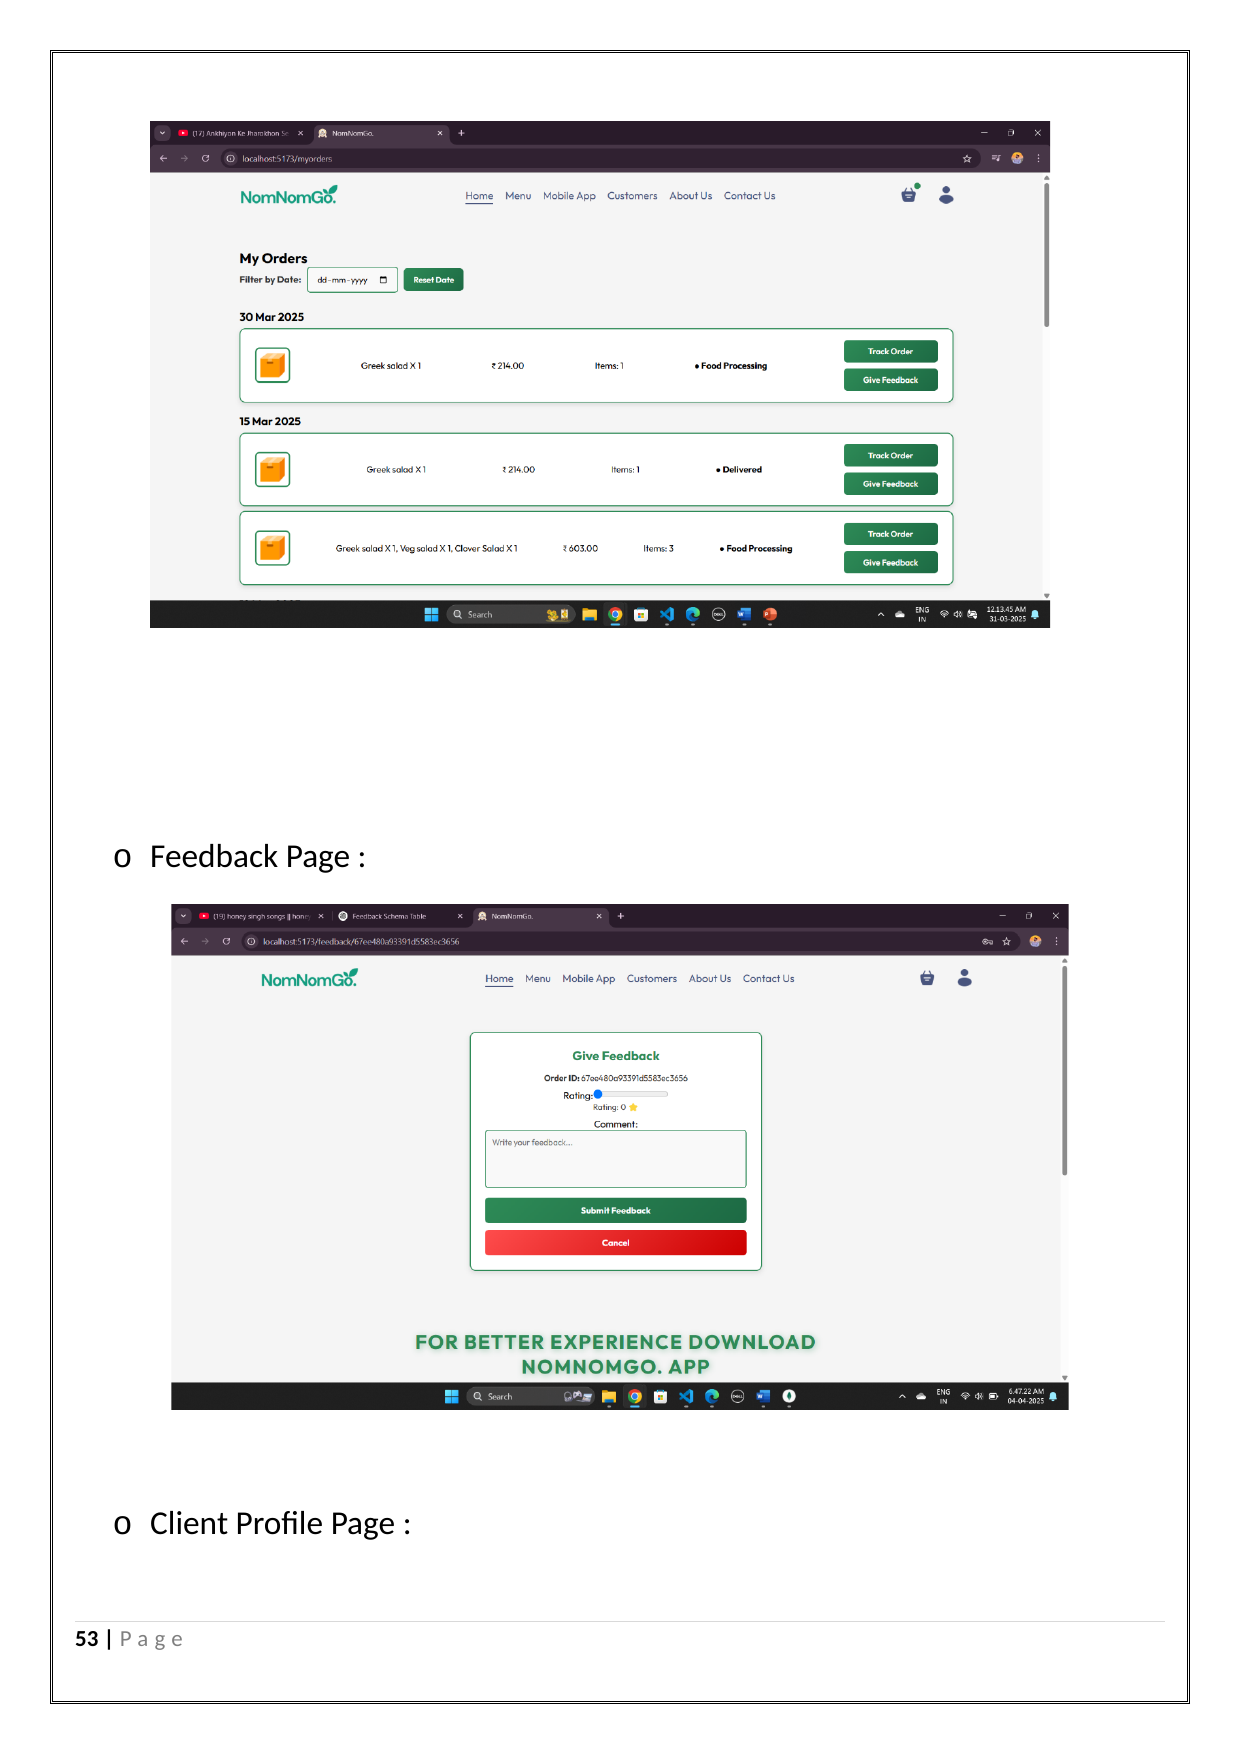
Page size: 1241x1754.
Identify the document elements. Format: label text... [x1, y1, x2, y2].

list Client Profile Page : [112, 1502, 1165, 1545]
list Feedback Page : [112, 835, 1165, 877]
picture [171, 904, 1069, 1410]
picture [150, 121, 1050, 628]
